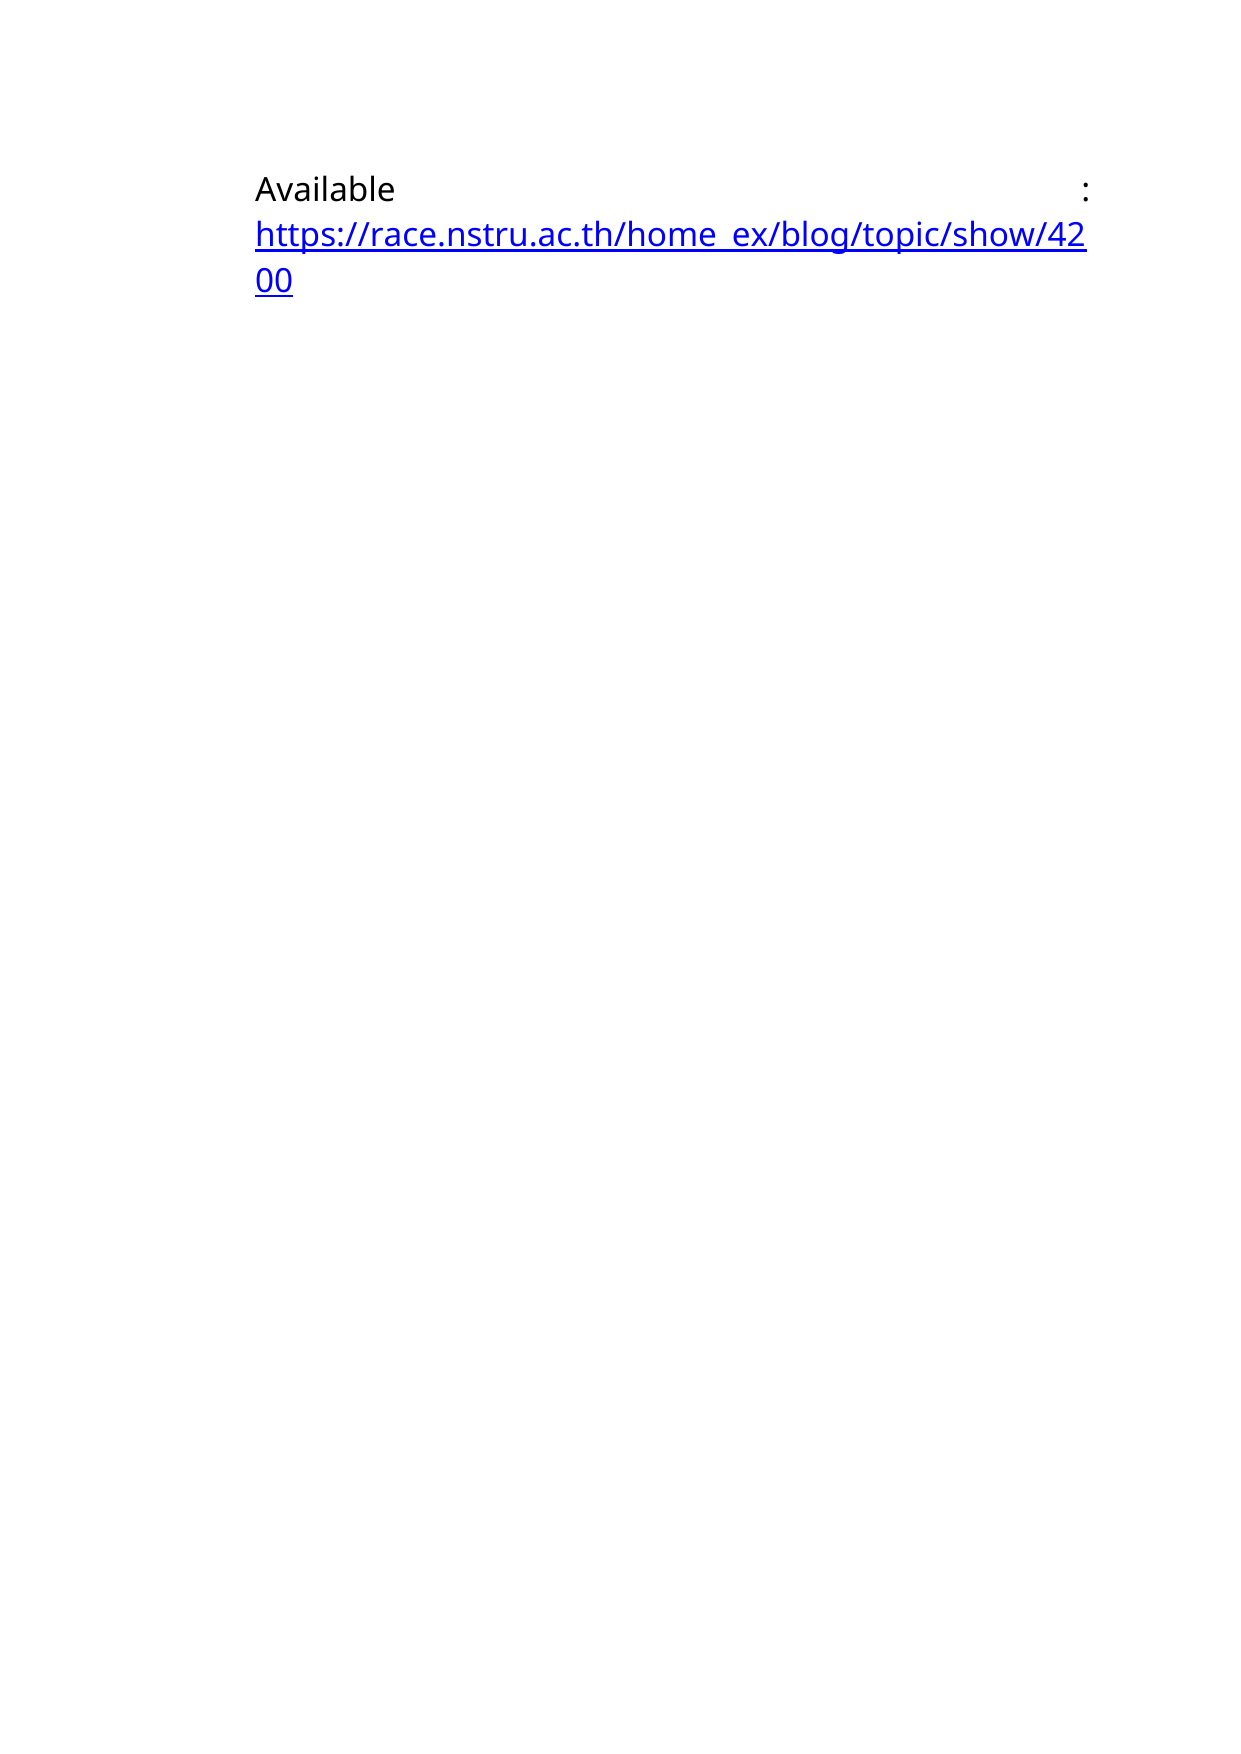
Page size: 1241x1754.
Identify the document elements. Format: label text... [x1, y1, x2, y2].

text Available : https://race.nstru.ac.th/home_ex/blog/topic/show/4200 [255, 166, 1090, 302]
